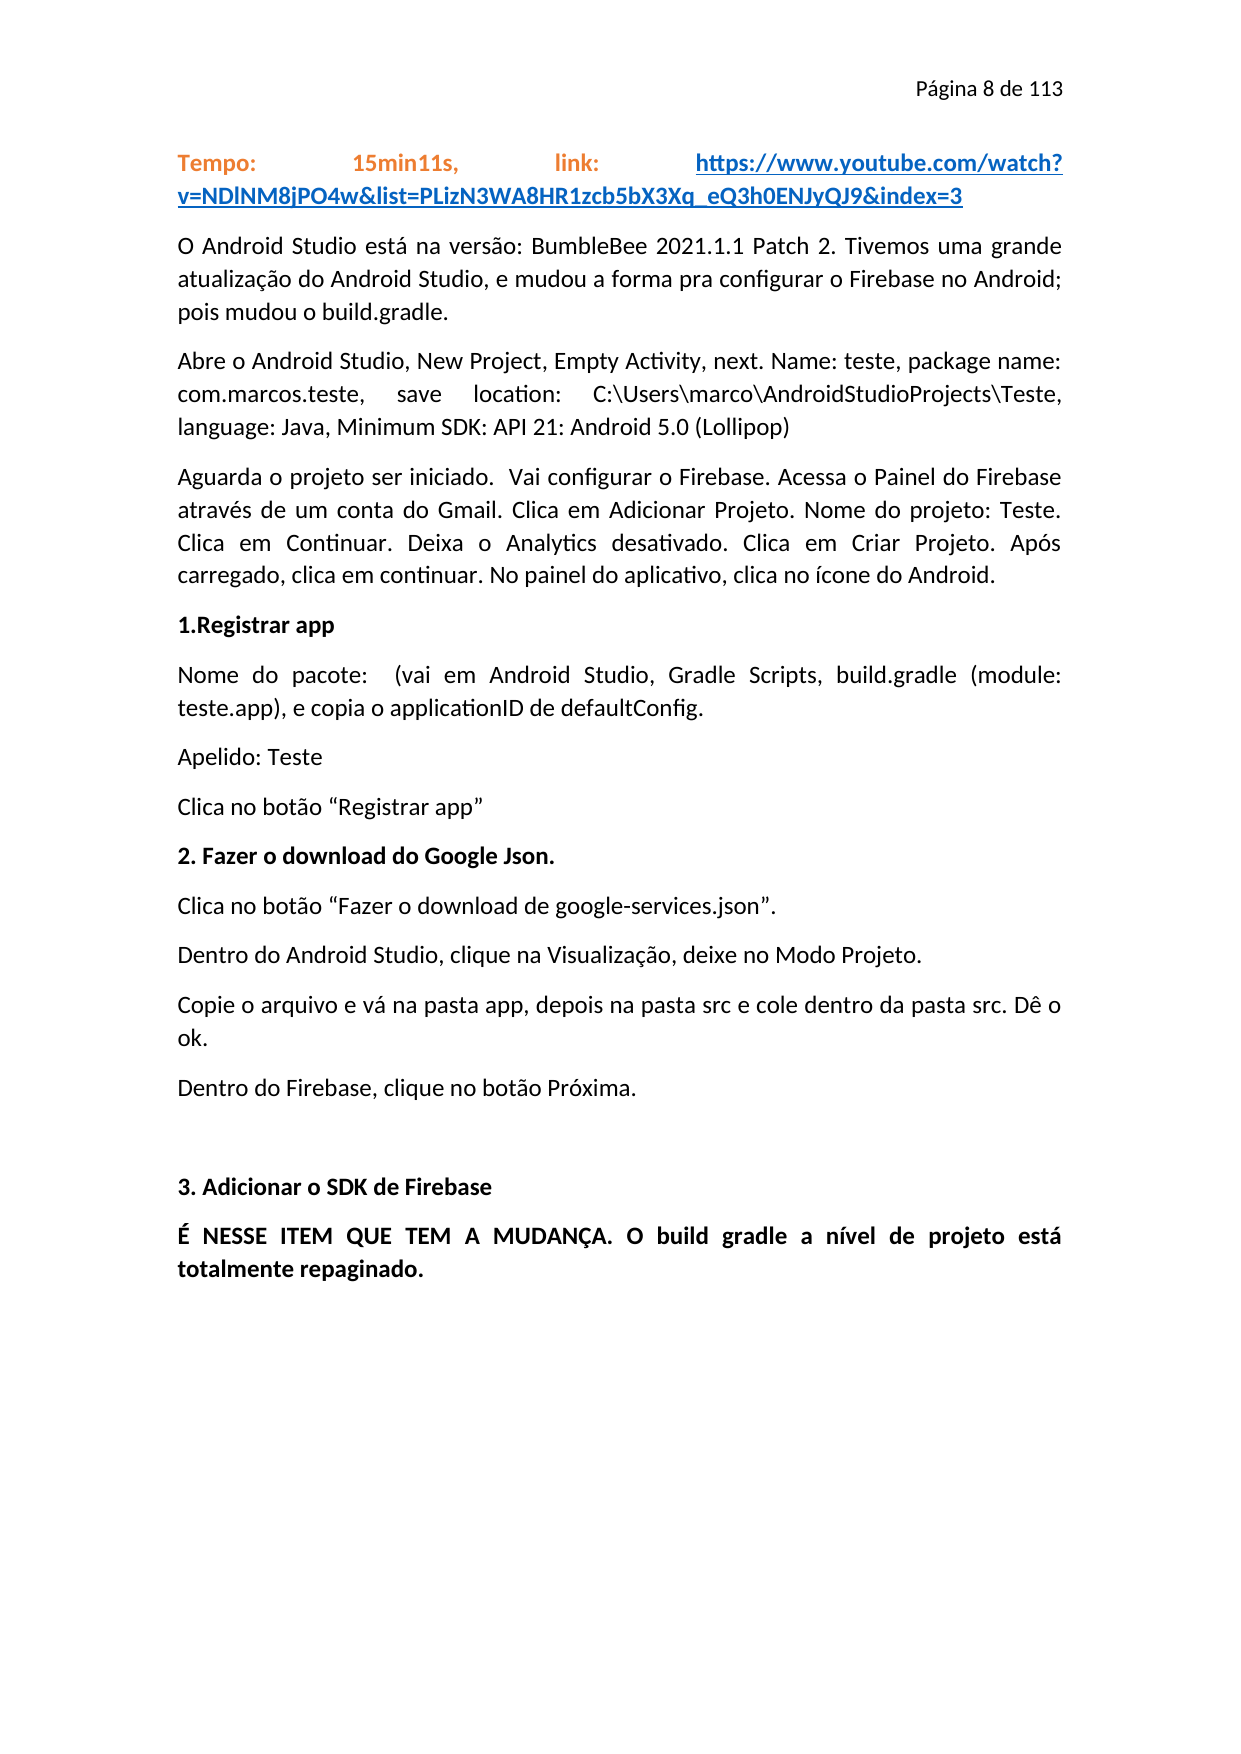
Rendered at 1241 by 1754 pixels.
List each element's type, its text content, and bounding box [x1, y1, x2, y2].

text Dentro do Firebase, clique no botão Próxima. [177, 1072, 1063, 1102]
text Clica no botão “Registrar app” [177, 791, 1063, 821]
text 2. Fazer o download do Google Json. [177, 841, 1063, 871]
text Abre o Android Studio, New Project, Empty Activity, next. Name: teste, package name: com.marcos.teste, save location: C:\Users\marco\AndroidStudioProjects\Teste, language: Java, Minimum SDK: API 21: Android 5.0 (Lollipop) [177, 346, 1063, 442]
text Aguarda o projeto ser iniciado. Vai configurar o Firebase. Acessa o Painel do Firebase através de um conta do Gmail. Clica em Adicionar Projeto. Nome do projeto: Teste. Clica em Continuar. Deixa o Analytics desativado. Clica em Criar Projeto. Após carregado, clica em continuar. No painel do aplicativo, clica no ícone do Android. [177, 461, 1063, 590]
text 3. Adicionar o SDK de Firebase [177, 1171, 1063, 1201]
text Nome do pacote: (vai em Android Studio, Gradle Scripts, build.gradle (module: teste.app), e copia o applicationID de defaultConfig. [177, 659, 1063, 722]
text Apelido: Teste [177, 741, 1063, 772]
text Copie o arquivo e vá na pasta app, depois na pasta src e cole dentro da pasta src. Dê o ok. [177, 989, 1063, 1053]
text É NESSE ITEM QUE TEM A MUDANÇA. O build gradle a nível de projeto está totalmente repaginado. [177, 1221, 1063, 1284]
text 1.Registrar app [177, 609, 1063, 640]
text O Android Studio está na versão: BumbleBee 2021.1.1 Patch 2. Tivemos uma grande atualização do Android Studio, e mudou a forma pra configurar o Firebase no Android; pois mudou o build.gradle. [177, 230, 1063, 326]
text Dentro do Android Studio, clique na Visualização, deixe no Modo Projeto. [177, 940, 1063, 970]
text Clica no botão “Fazer o download de google-services.json”. [177, 890, 1063, 921]
text Tempo: 15min11s, link: https://www.youtube.com/watch?v=NDlNM8jPO4w&list=PLizN3WA8HR1zcb5bX3Xq_eQ3h0ENJyQJ9&index=3 [177, 148, 1063, 211]
